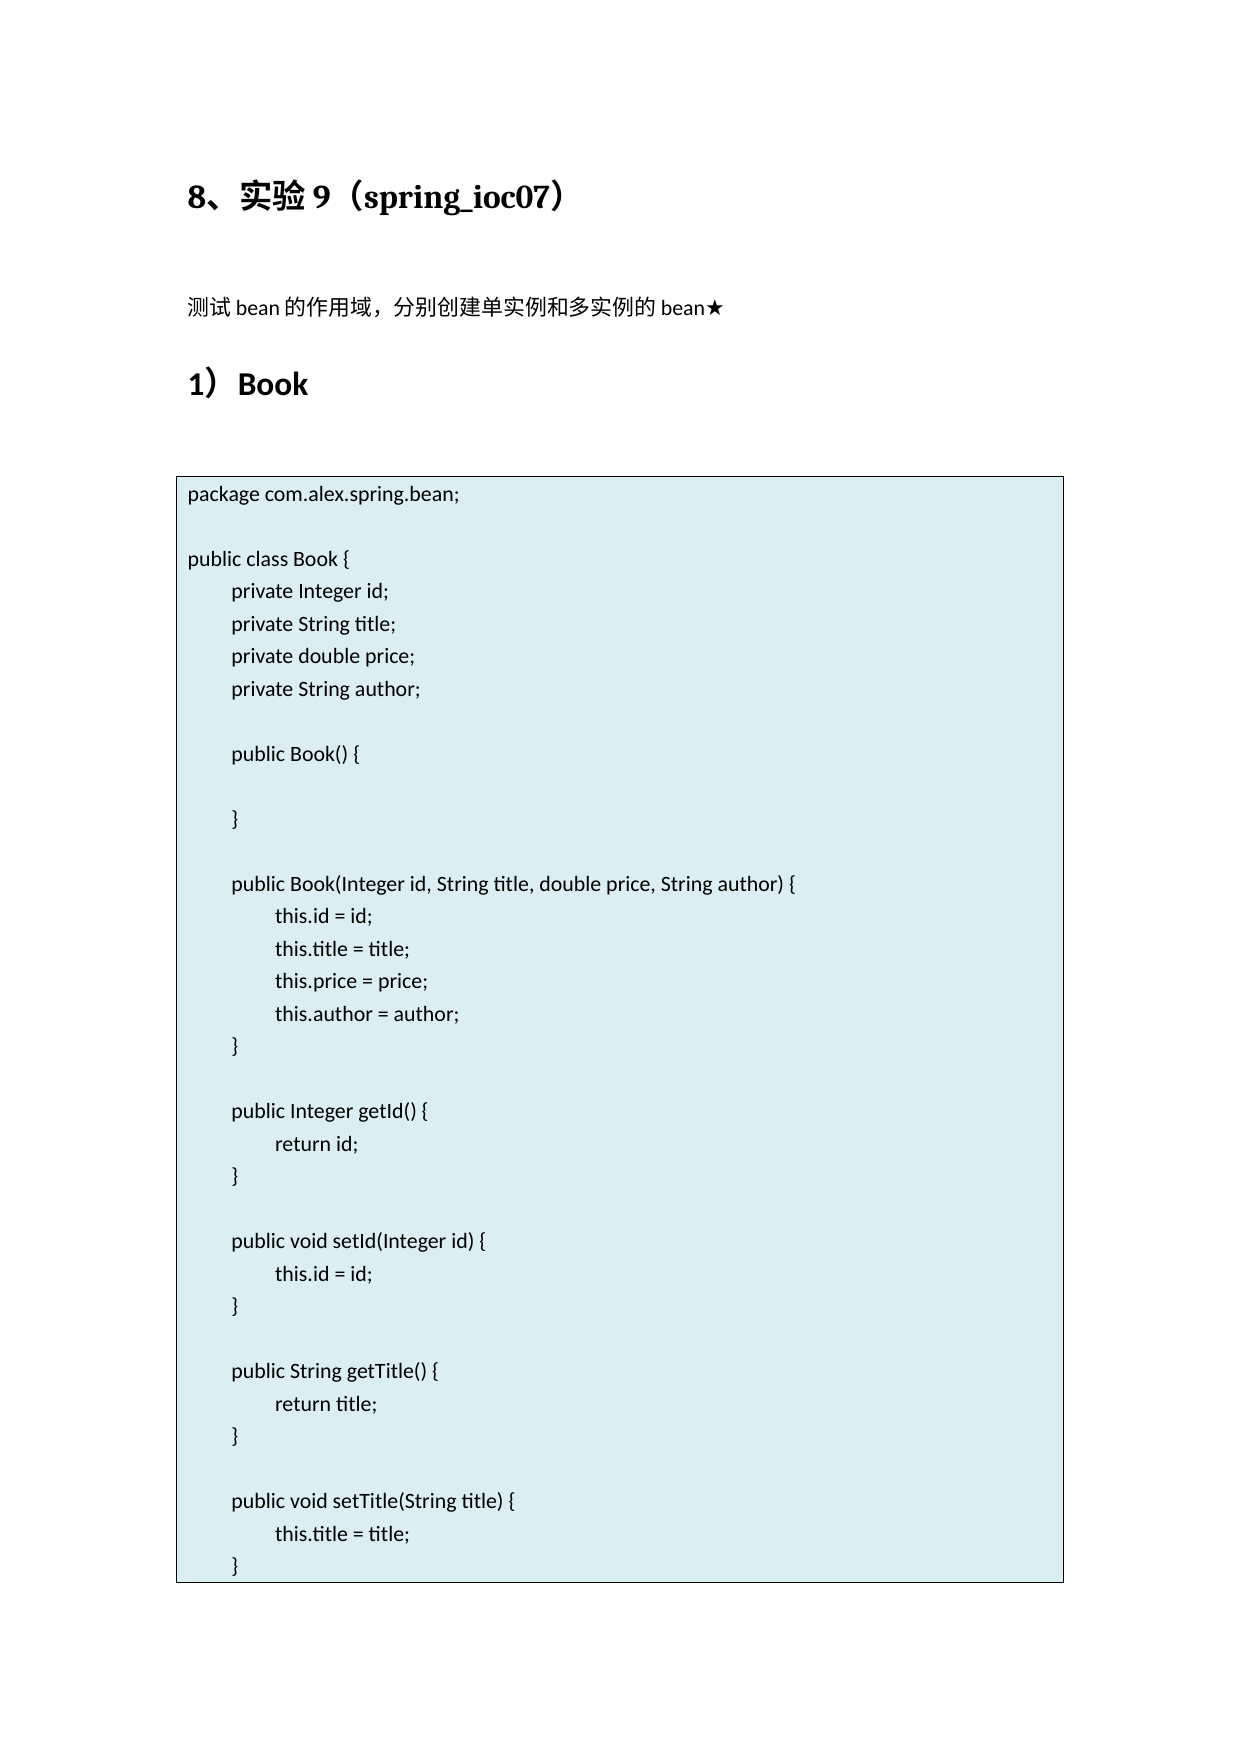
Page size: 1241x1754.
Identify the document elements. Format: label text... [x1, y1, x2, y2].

subtitle 8、实验9（spring_ioc07） [187, 162, 1053, 227]
text 测试bean的作用域，分别创建单实例和多实例的bean★ [187, 289, 1053, 322]
subtitle 1）Book [187, 349, 1053, 414]
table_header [177, 477, 1063, 1582]
